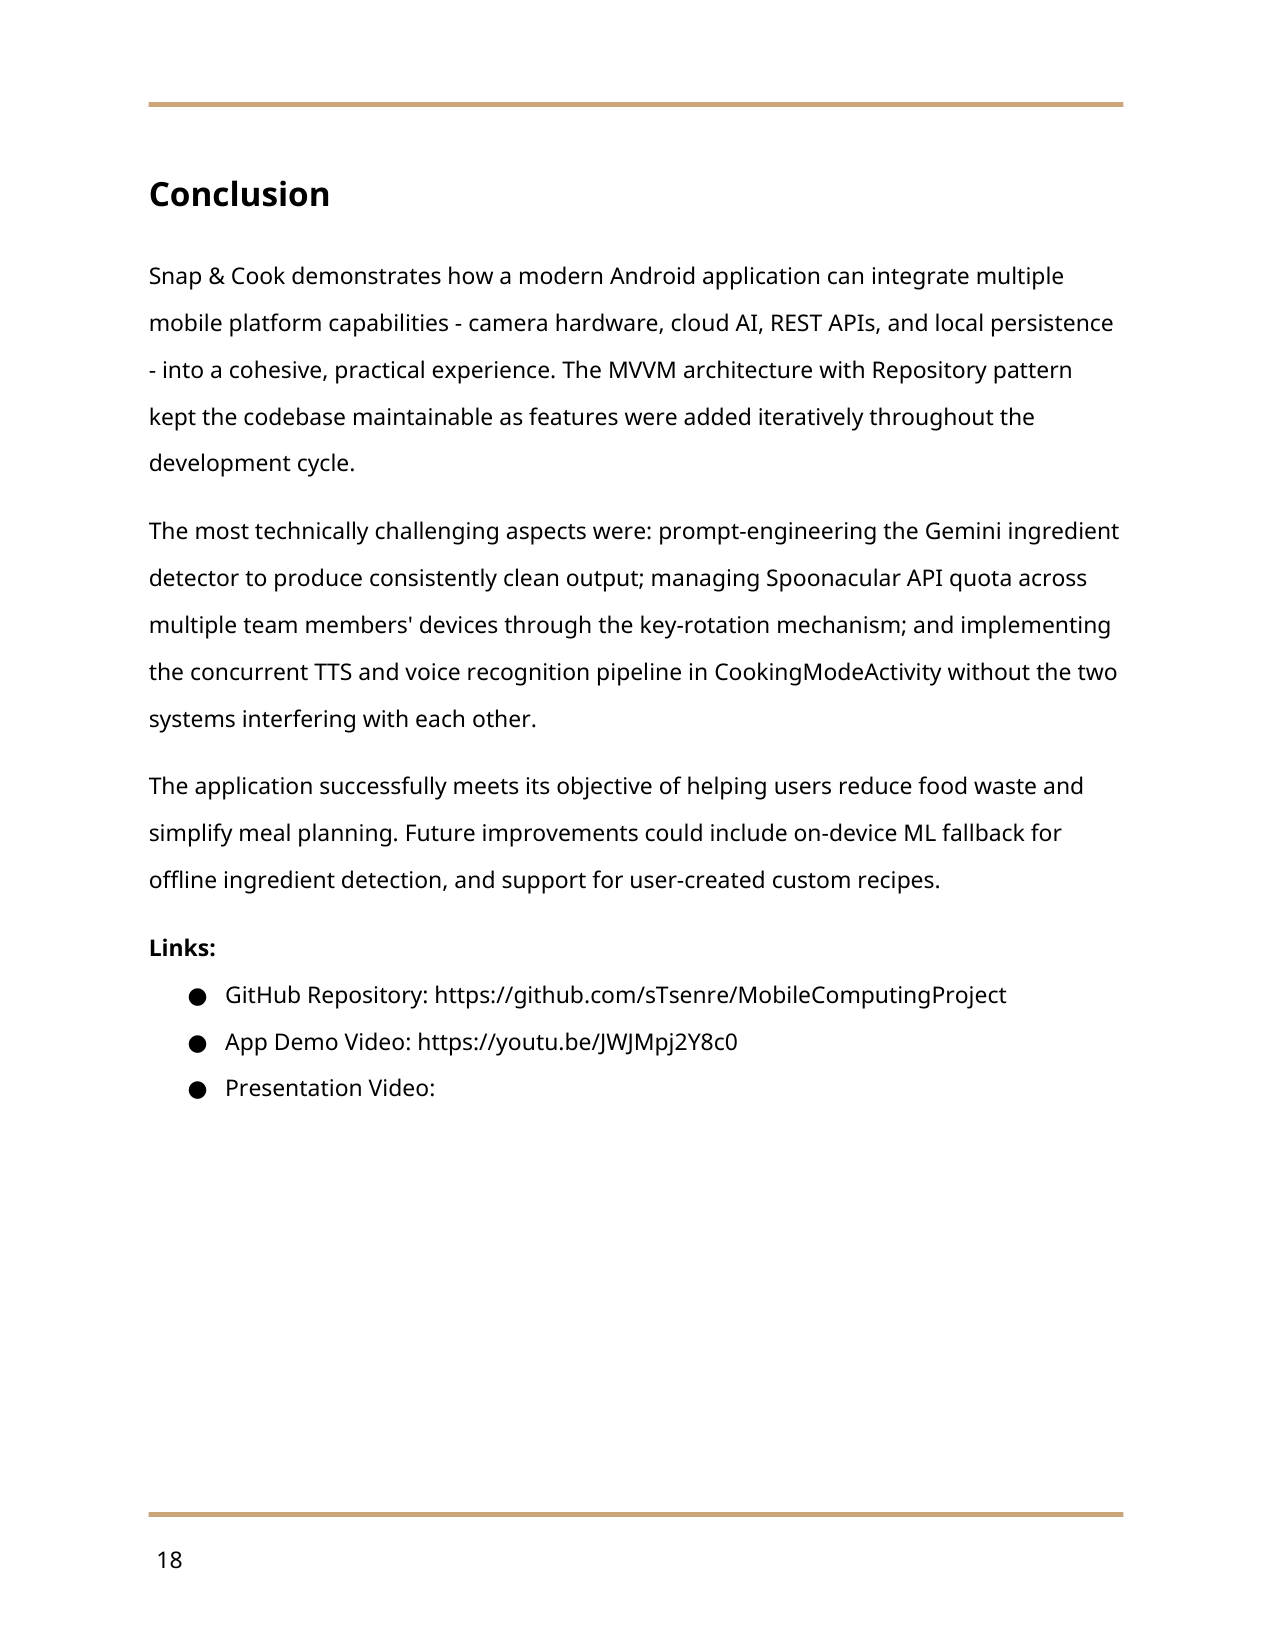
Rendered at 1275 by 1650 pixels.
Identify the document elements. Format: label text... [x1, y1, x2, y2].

subtitle Conclusion [148, 171, 1125, 216]
text The application successfully meets its objective of helping users reduce food waste and simplify meal planning. Future improvements could include on-device ML fallback for offline ingredient detection, and support for user-created custom recipes. [148, 770, 1125, 895]
text Links: [148, 932, 1125, 963]
list GitHub Repository: https://github.com/sTsenre/MobileComputingProject [187, 978, 1125, 1010]
text The most technically challenging aspects were: prompt-engineering the Gemini ingredient detector to produce consistently clean output; managing Spoonacular API quota across multiple team members' devices through the key-rotation mechanism; and implementing the concurrent TTS and voice recognition pipeline in CookingModeActivity without the two systems interfering with each other. [148, 515, 1125, 734]
picture [148, 1512, 1124, 1517]
list Presentation Video: [187, 1072, 1125, 1103]
text Snap & Cook demonstrates how a modern Android application can integrate multiple mobile platform capabilities - camera hardware, cloud AI, REST APIs, and local persistence - into a cohesive, practical experience. The MVVM architecture with Repository pattern kept the codebase maintainable as features were added iteratively throughout the development cycle. [148, 260, 1125, 478]
picture [148, 102, 1124, 107]
list App Demo Video: https://youtu.be/JWJMpj2Y8c0 [187, 1025, 1125, 1057]
